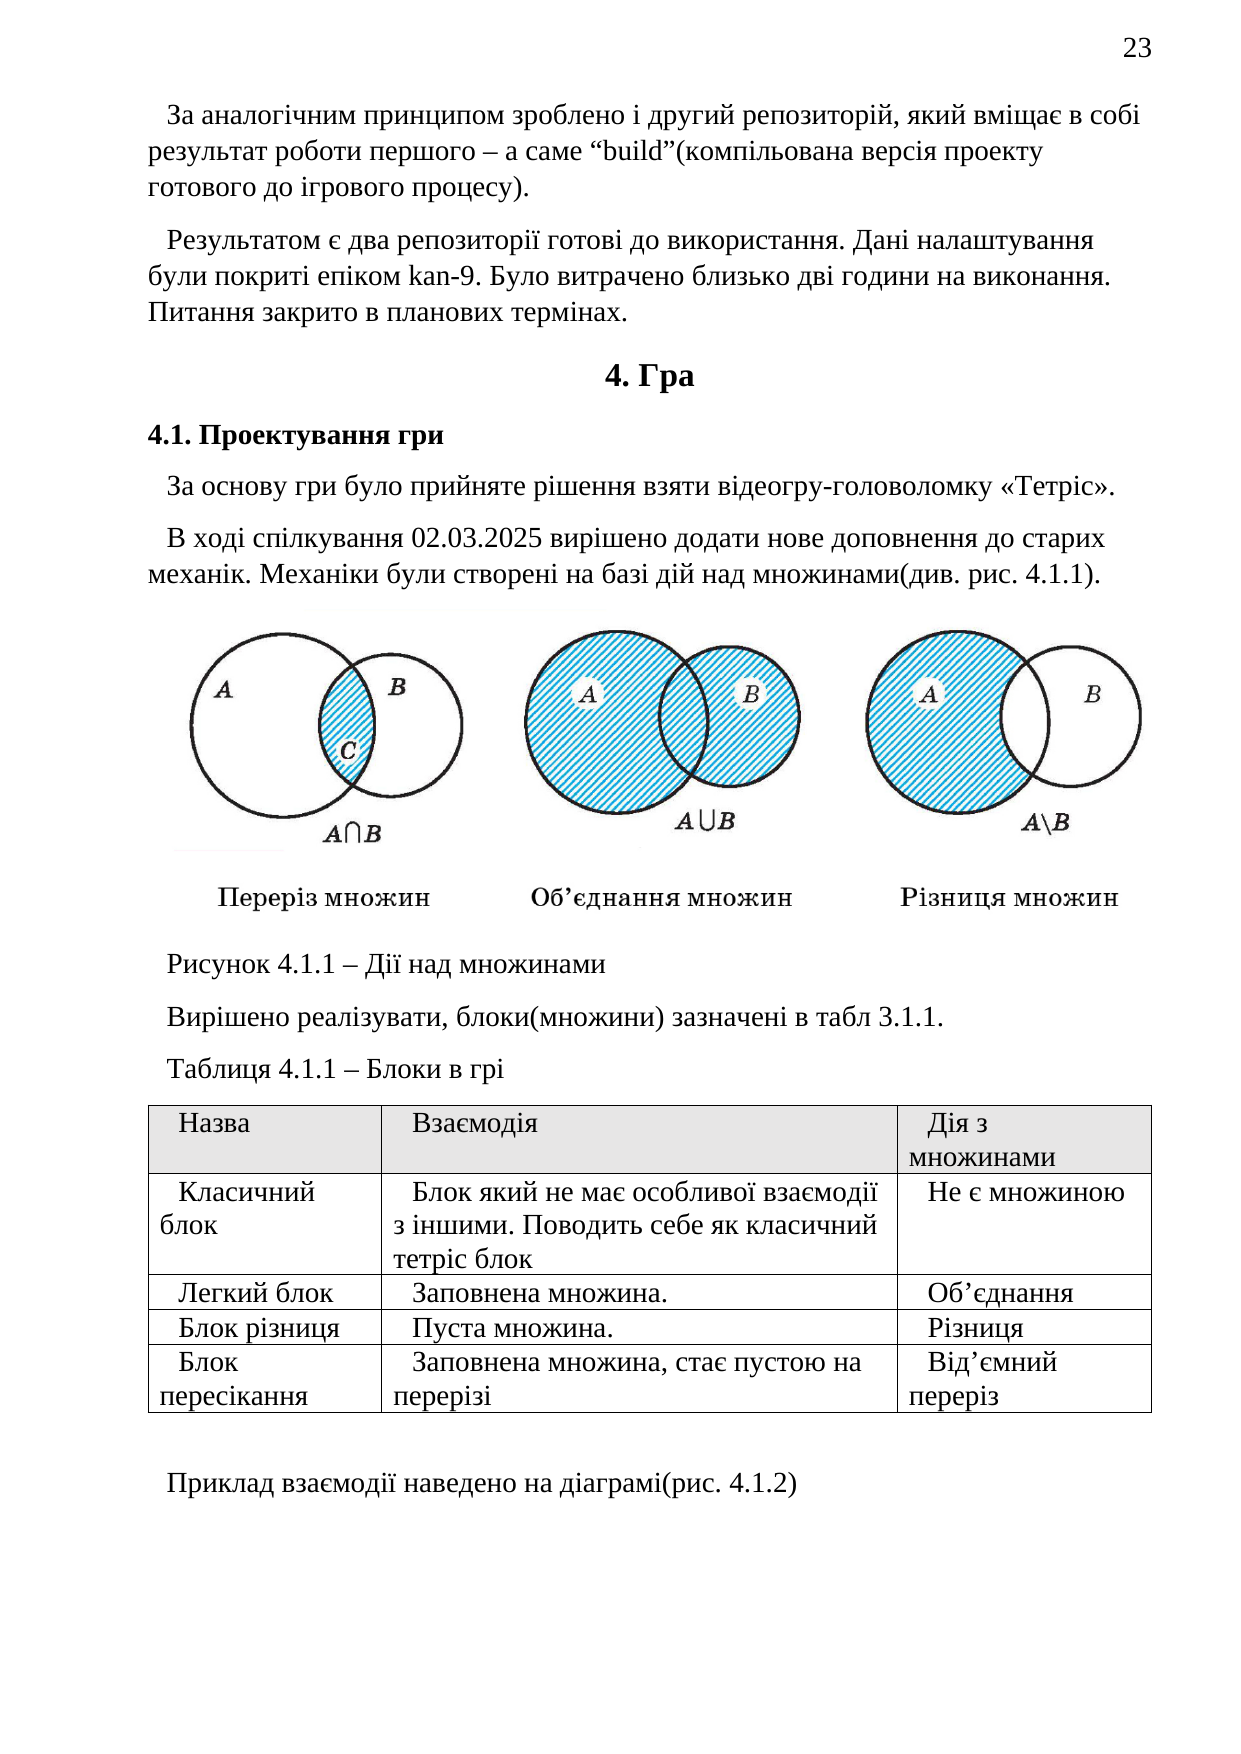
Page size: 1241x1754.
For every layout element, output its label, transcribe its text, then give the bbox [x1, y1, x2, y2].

table_cell Заповнена множина. [382, 1275, 897, 1309]
table_header Назва [149, 1106, 381, 1173]
picture [166, 609, 1170, 927]
text Рисунок 4.1.1 – Дії над множинами [148, 946, 1152, 979]
table_cell Від’ємний переріз [898, 1345, 1151, 1412]
text В ході спілкування 02.03.2025 вирішено додати нове доповнення до старих механік. Механіки були створені на базі дій над множинами(див. рис. 4.1.1). [148, 520, 1152, 590]
table_cell Блок пересікання [149, 1345, 381, 1412]
subtitle 4. Гра [148, 356, 1152, 394]
table_cell Об’єднання [898, 1275, 1151, 1309]
subtitle 4.1. Проектування гри [148, 417, 1152, 451]
text За основу гри було прийняте рішення взяти відеогру-головоломку «Тетріс». [148, 468, 1152, 501]
table_cell Легкий блок [149, 1275, 381, 1309]
text Результатом є два репозиторії готові до використання. Дані налаштування були покриті епіком kan-9. Було витрачено близько дві години на виконання. Питання закрито в планових термінах. [148, 222, 1152, 328]
table_cell Заповнена множина, стає пустою на перерізі [382, 1345, 897, 1412]
text Таблиця 4.1.1 – Блоки в грі [148, 1052, 1152, 1085]
table_header Дія з множинами [898, 1106, 1151, 1173]
table_cell Блок який не має особливої взаємодії з іншими. Поводить себе як класичний тетріс блок [382, 1174, 897, 1274]
text Вирішено реалізувати, блоки(множини) зазначені в табл 3.1.1. [148, 999, 1152, 1032]
table_header Взаємодія [382, 1106, 897, 1173]
table_cell Не є множиною [898, 1174, 1151, 1274]
table_cell Класичний блок [149, 1174, 381, 1274]
table_cell Блок різниця [149, 1310, 381, 1343]
table_cell Пуста множина. [382, 1310, 897, 1343]
table_cell Різниця [898, 1310, 1151, 1343]
text За аналогічним принципом зроблено і другий репозиторій, який вміщає в собі результат роботи першого – а саме “build”(компільована версія проекту готового до ігрового процесу). [148, 97, 1152, 203]
text Приклад взаємодії наведено на діаграмі(рис. 4.1.2) [148, 1465, 1152, 1499]
